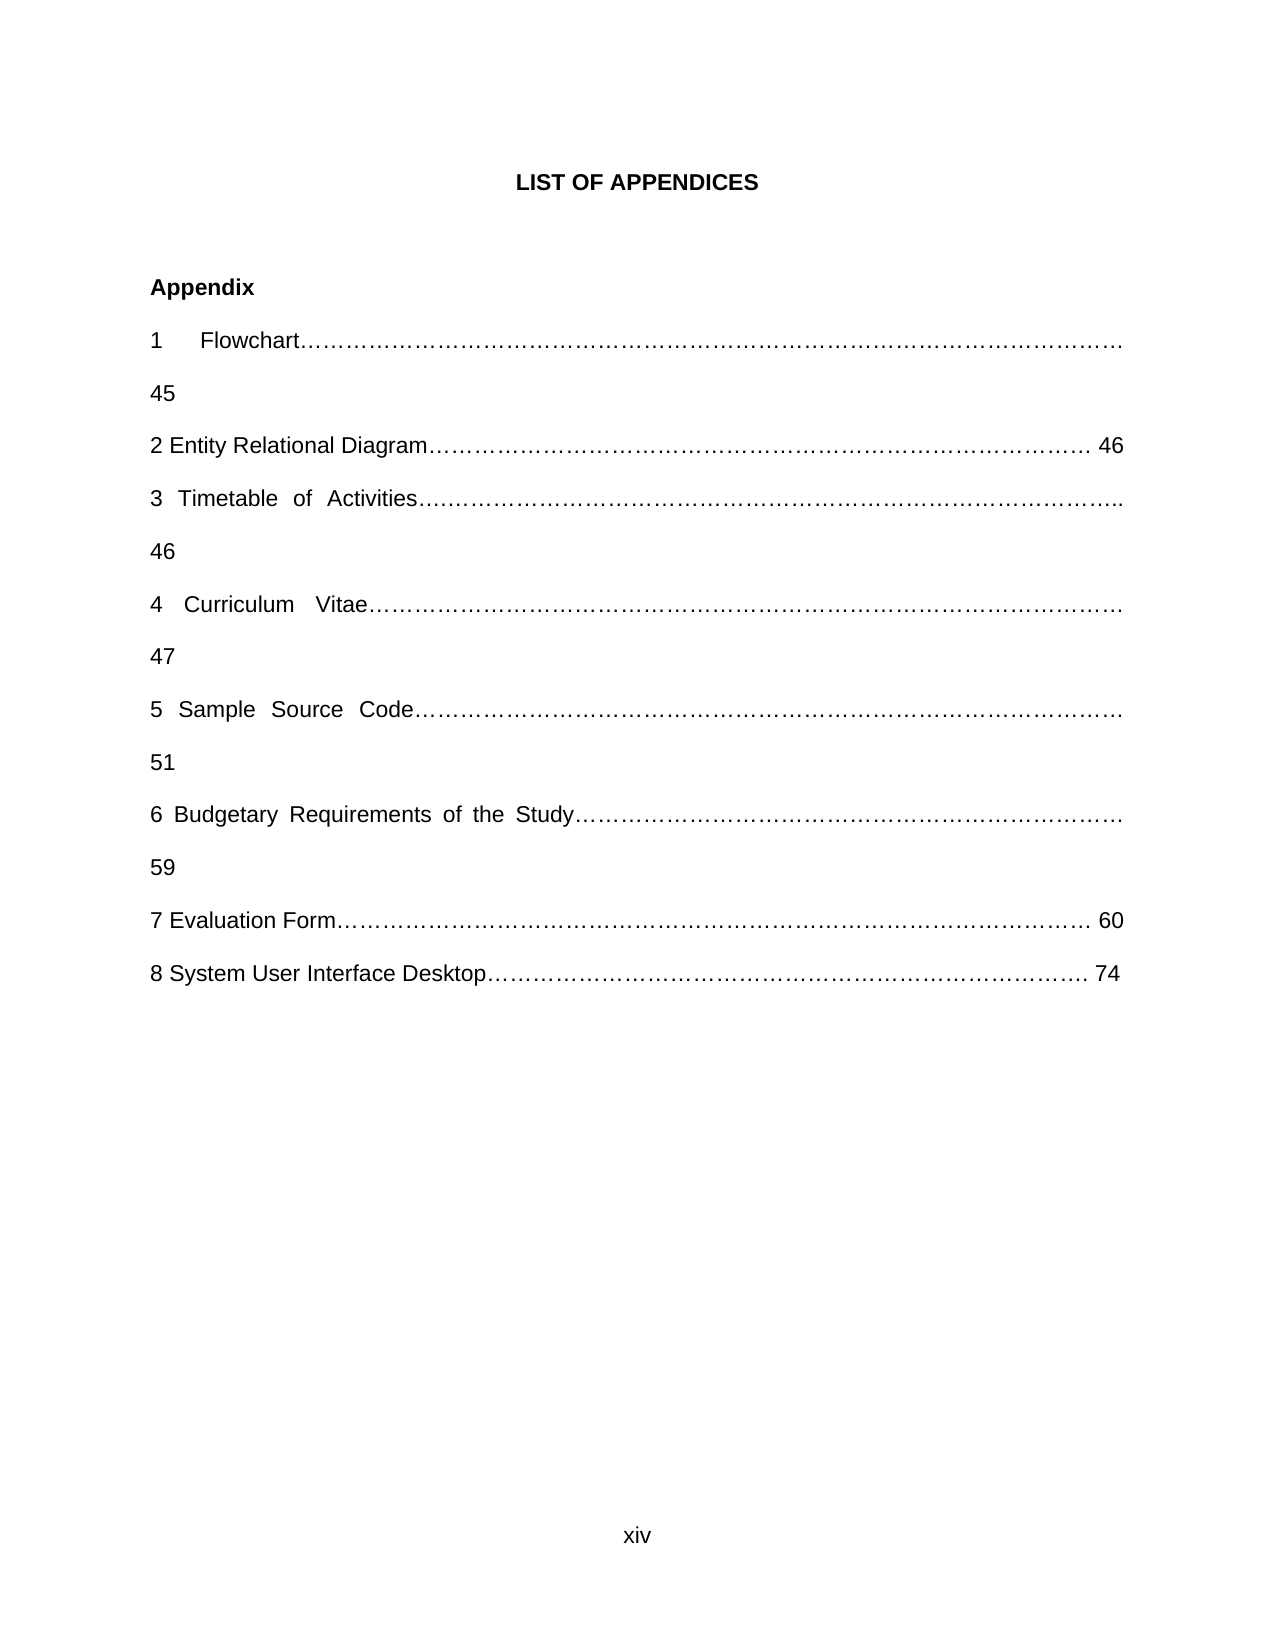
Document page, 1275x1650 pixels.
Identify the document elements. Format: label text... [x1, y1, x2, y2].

text 6 Budgetary Requirements of the Study……………………………………………………………… 59 [150, 801, 1124, 880]
text 3 Timetable of Activities….…………………………………………………………………………….. 46 [150, 485, 1124, 564]
text 7 Evaluation Form……………………………………………………………………………………… 60 [150, 907, 1124, 933]
text Appendix [150, 274, 1124, 301]
text 1 Flowchart……………………………………………………………………………………………… 45 [150, 327, 1124, 406]
text 4 Curriculum Vitae……………………………………………………………………………………… 47 [150, 591, 1124, 669]
text 5 Sample Source Code………………………………………………………………………………… 51 [150, 696, 1124, 775]
text 8 System User Interface Desktop……………………………………………………………………. 74 [150, 959, 1124, 986]
text LIST OF APPENDICES [150, 169, 1124, 195]
text 2 Entity Relational Diagram…………………………………………………………………………… 46 [150, 432, 1124, 459]
